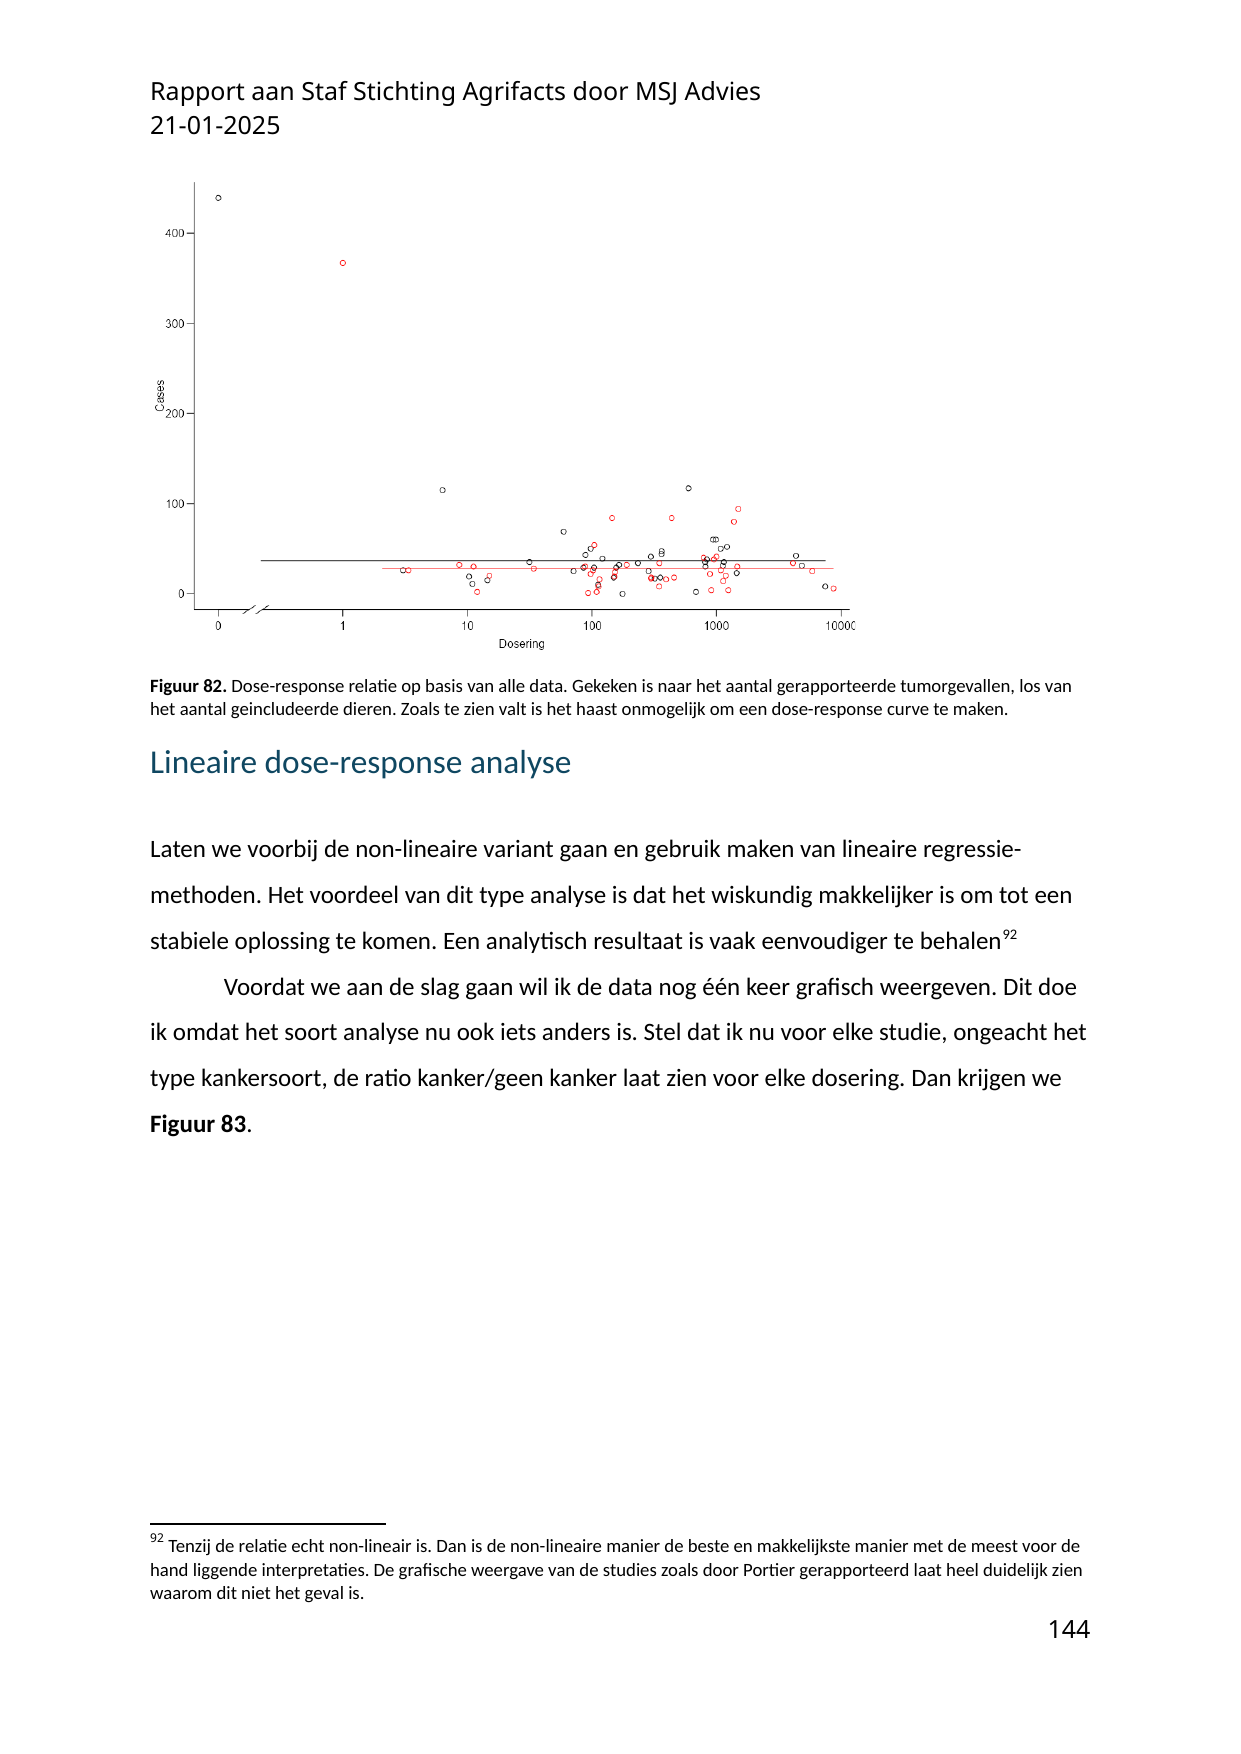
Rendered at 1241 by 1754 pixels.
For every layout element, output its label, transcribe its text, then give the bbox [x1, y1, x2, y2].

text Figuur 82. Dose-response relatie op basis van alle data. Gekeken is naar het aantal gerapporteerde tumorgevallen, los van het aantal geincludeerde dieren. Zoals te zien valt is het haast onmogelijk om een dose-response curve te maken. [150, 674, 1090, 720]
picture [150, 176, 856, 653]
text Voordat we aan de slag gaan wil ik de data nog één keer grafisch weergeven. Dit doe ik omdat het soort analyse nu ook iets anders is. Stel dat ik nu voor elke studie, ongeacht het type kankersoort, de ratio kanker/geen kanker laat zien voor elke dosering. Dan krijgen we Figuur 83. [150, 971, 1090, 1138]
text Laten we voorbij de non-lineaire variant gaan en gebruik maken van lineaire regressie-methoden. Het voordeel van dit type analyse is dat het wiskundig makkelijker is om tot een stabiele oplossing te komen. Een analytisch resultaat is vaak eenvoudiger te behalen [150, 833, 1090, 956]
subtitle Lineaire dose-response analyse [150, 741, 1090, 782]
